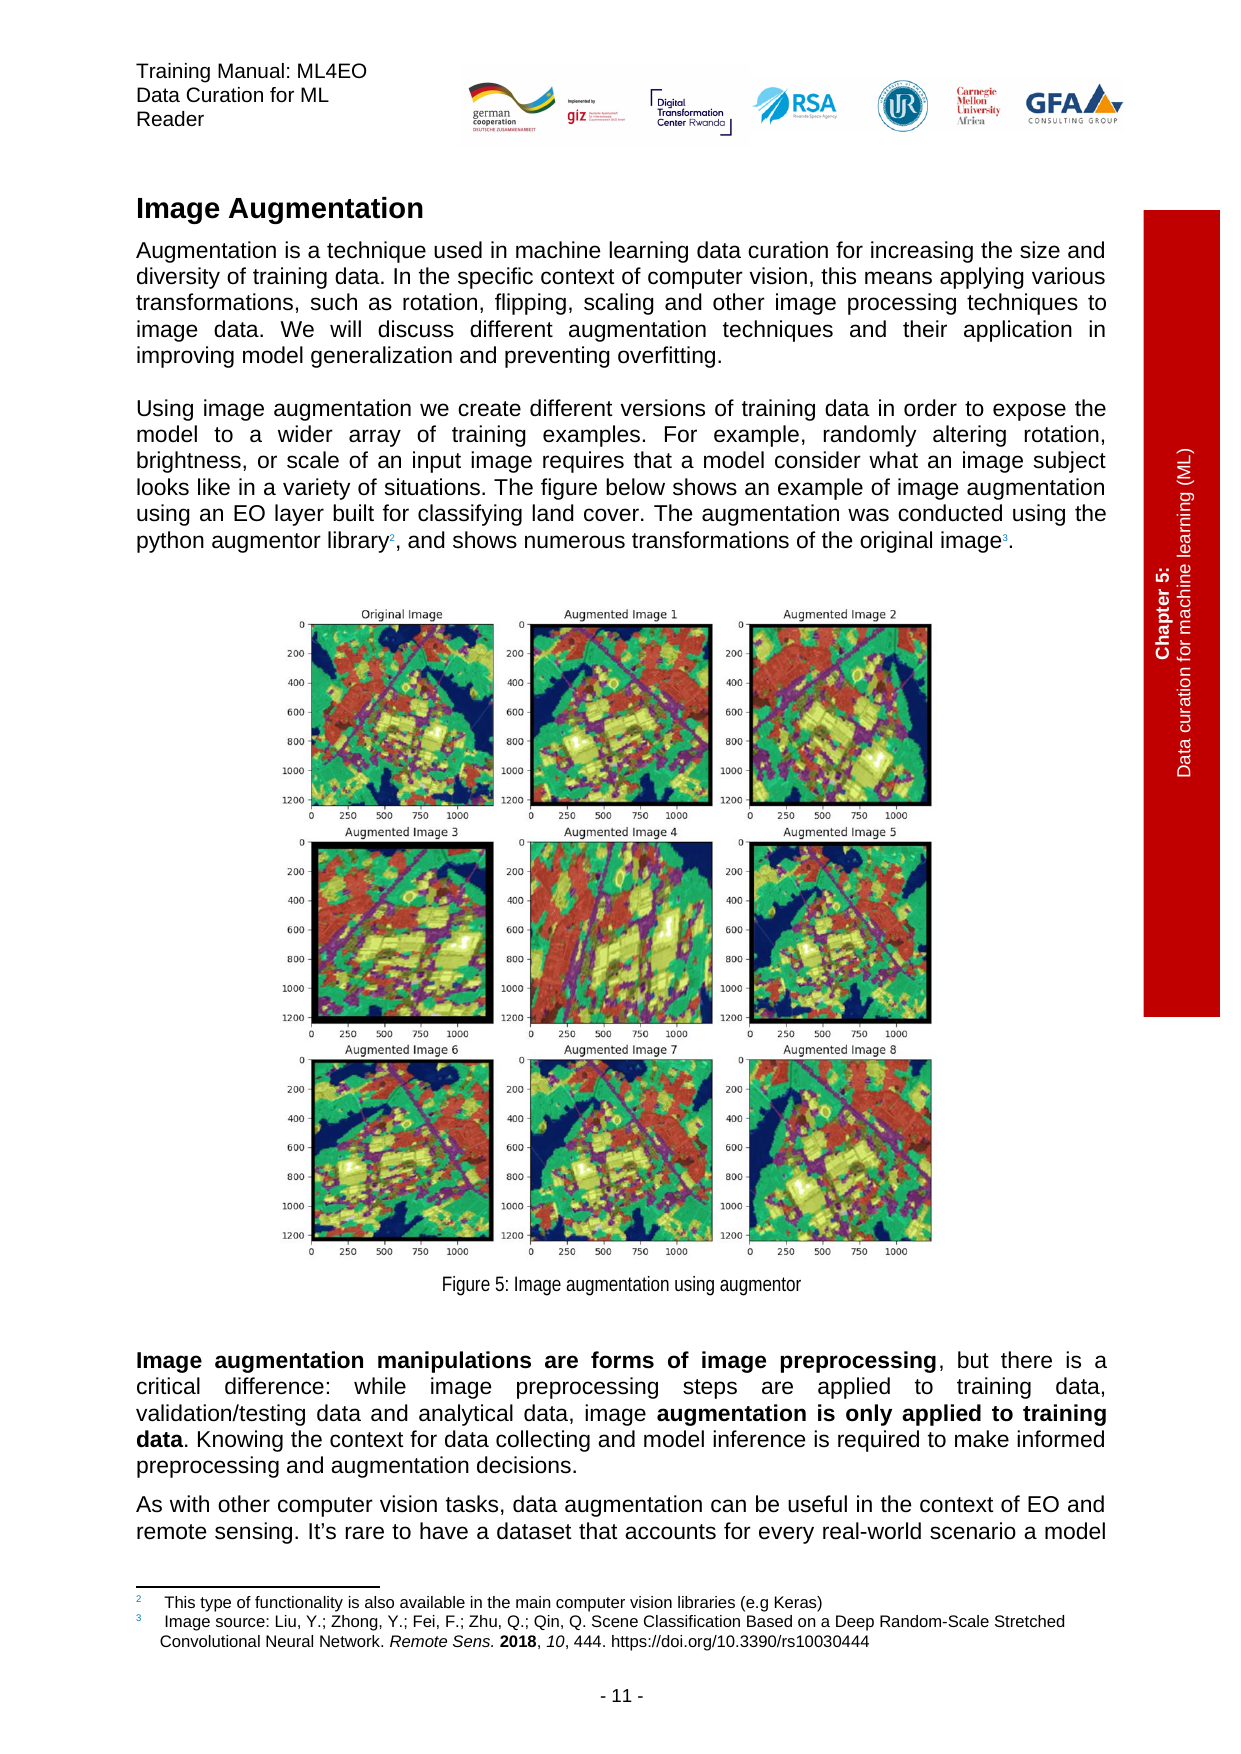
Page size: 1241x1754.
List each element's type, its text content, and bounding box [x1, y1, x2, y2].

picture [459, 63, 1125, 148]
text Image augmentation manipulations are forms of image preprocessing, but there is a critical difference: while image preprocessing steps are applied to training data, validation/testing data and analytical data, image augmentation is only applied to training data. Knowing the context for data collecting and model inference is required to make informed preprocessing and augmentation decisions. [136, 1347, 1107, 1479]
picture [277, 604, 966, 1260]
text Figure 5: Image augmentation using augmentor [136, 1272, 1107, 1296]
text Image Augmentation [136, 191, 1107, 224]
text Augmentation is a technique used in machine learning data curation for increasing the size and diversity of training data. In the specific context of computer vision, this means applying various transformations, such as rotation, flipping, scaling and other image processing techniques to image data. We will discuss different augmentation techniques and their application in improving model generalization and preventing overfitting. [136, 237, 1107, 368]
text Using image augmentation we create different versions of training data in order to expose the model to a wider array of training examples. For example, randomly altering rotation, brightness, or scale of an input image requires that a model consider what an image subject looks like in a variety of situations. The figure below shows an example of image augmentation using an EO layer built for classifying land cover. The augmentation was conducted using the python augmentor library, and shows numerous transformations of the original image. [136, 395, 1107, 553]
